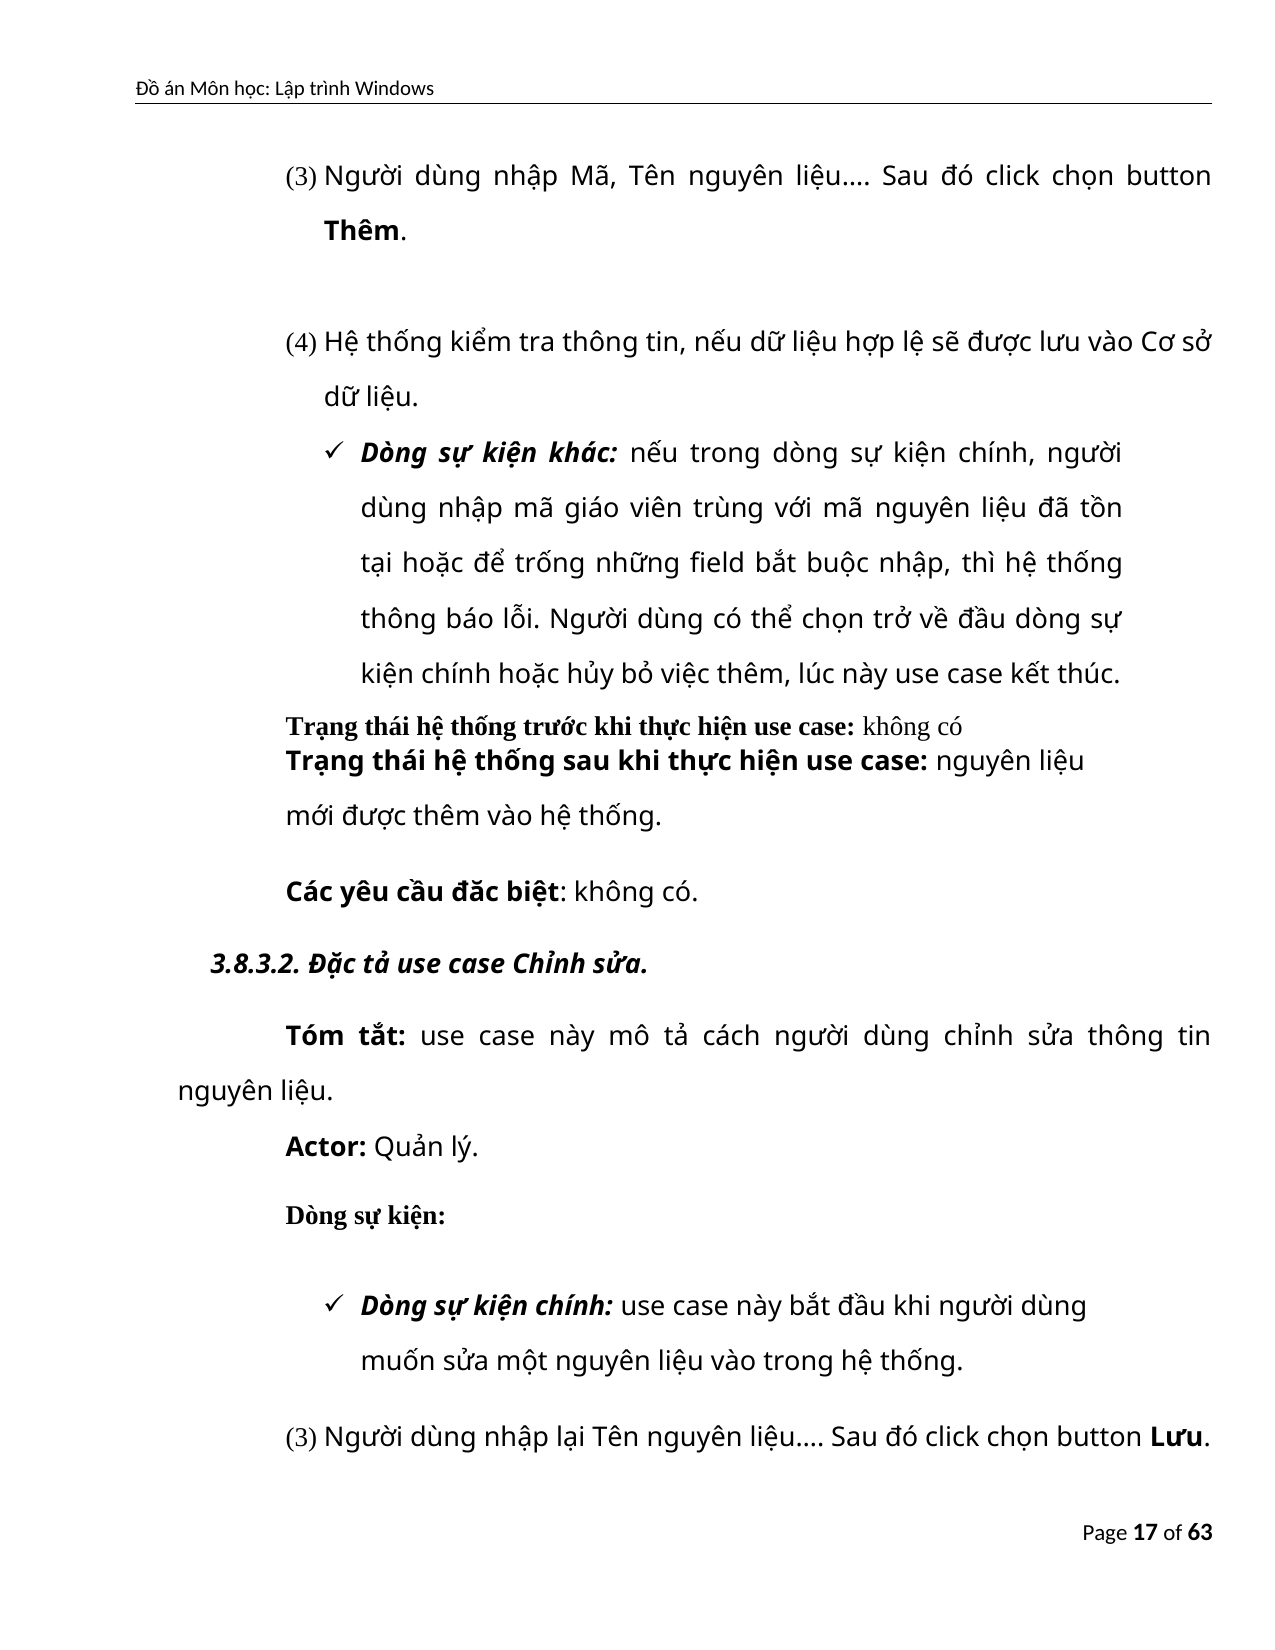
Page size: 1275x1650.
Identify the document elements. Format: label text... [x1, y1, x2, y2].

text Tóm tắt: use case này mô tả cách người dùng chỉnh sửa thông tin nguyên liệu. [177, 1016, 1212, 1109]
list Dòng sự kiện khác: nếu trong dòng sự kiện chính, người dùng nhập mã giáo viên trùng với mã nguyên liệu đã tồn tại hoặc để trống những field bắt buộc nhập, thì hệ thống thông báo lỗi. Người dùng có thể chọn trở về đầu dòng sự kiện chính hoặc hủy bỏ việc thêm, lúc này use case kết thúc. [323, 433, 1123, 691]
list Hệ thống kiểm tra thông tin, nếu dữ liệu hợp lệ sẽ được lưu vào Cơ sở dữ liệu. [285, 323, 1212, 415]
text Trạng thái hệ thống sau khi thực hiện use case: nguyên liệu mới được thêm vào hệ thống. [285, 741, 1084, 833]
text Actor: Quản lý. [285, 1127, 1212, 1164]
text Các yêu cầu đăc biệt: không có. [285, 872, 1212, 909]
text 3.8.3.2. Đặc tả use case Chỉnh sửa. [135, 944, 1212, 981]
list Người dùng nhập Mã, Tên nguyên liệu…. Sau đó click chọn button Thêm. [285, 156, 1212, 248]
text Trạng thái hệ thống trước khi thực hiện use case: không có [210, 710, 1212, 741]
list Dòng sự kiện chính: use case này bắt đầu khi người dùng muốn sửa một nguyên liệu vào trong hệ thống. [323, 1286, 1088, 1378]
list Người dùng nhập lại Tên nguyên liệu…. Sau đó click chọn button Lưu. [285, 1417, 1212, 1454]
text Dòng sự kiện: [210, 1199, 1212, 1230]
